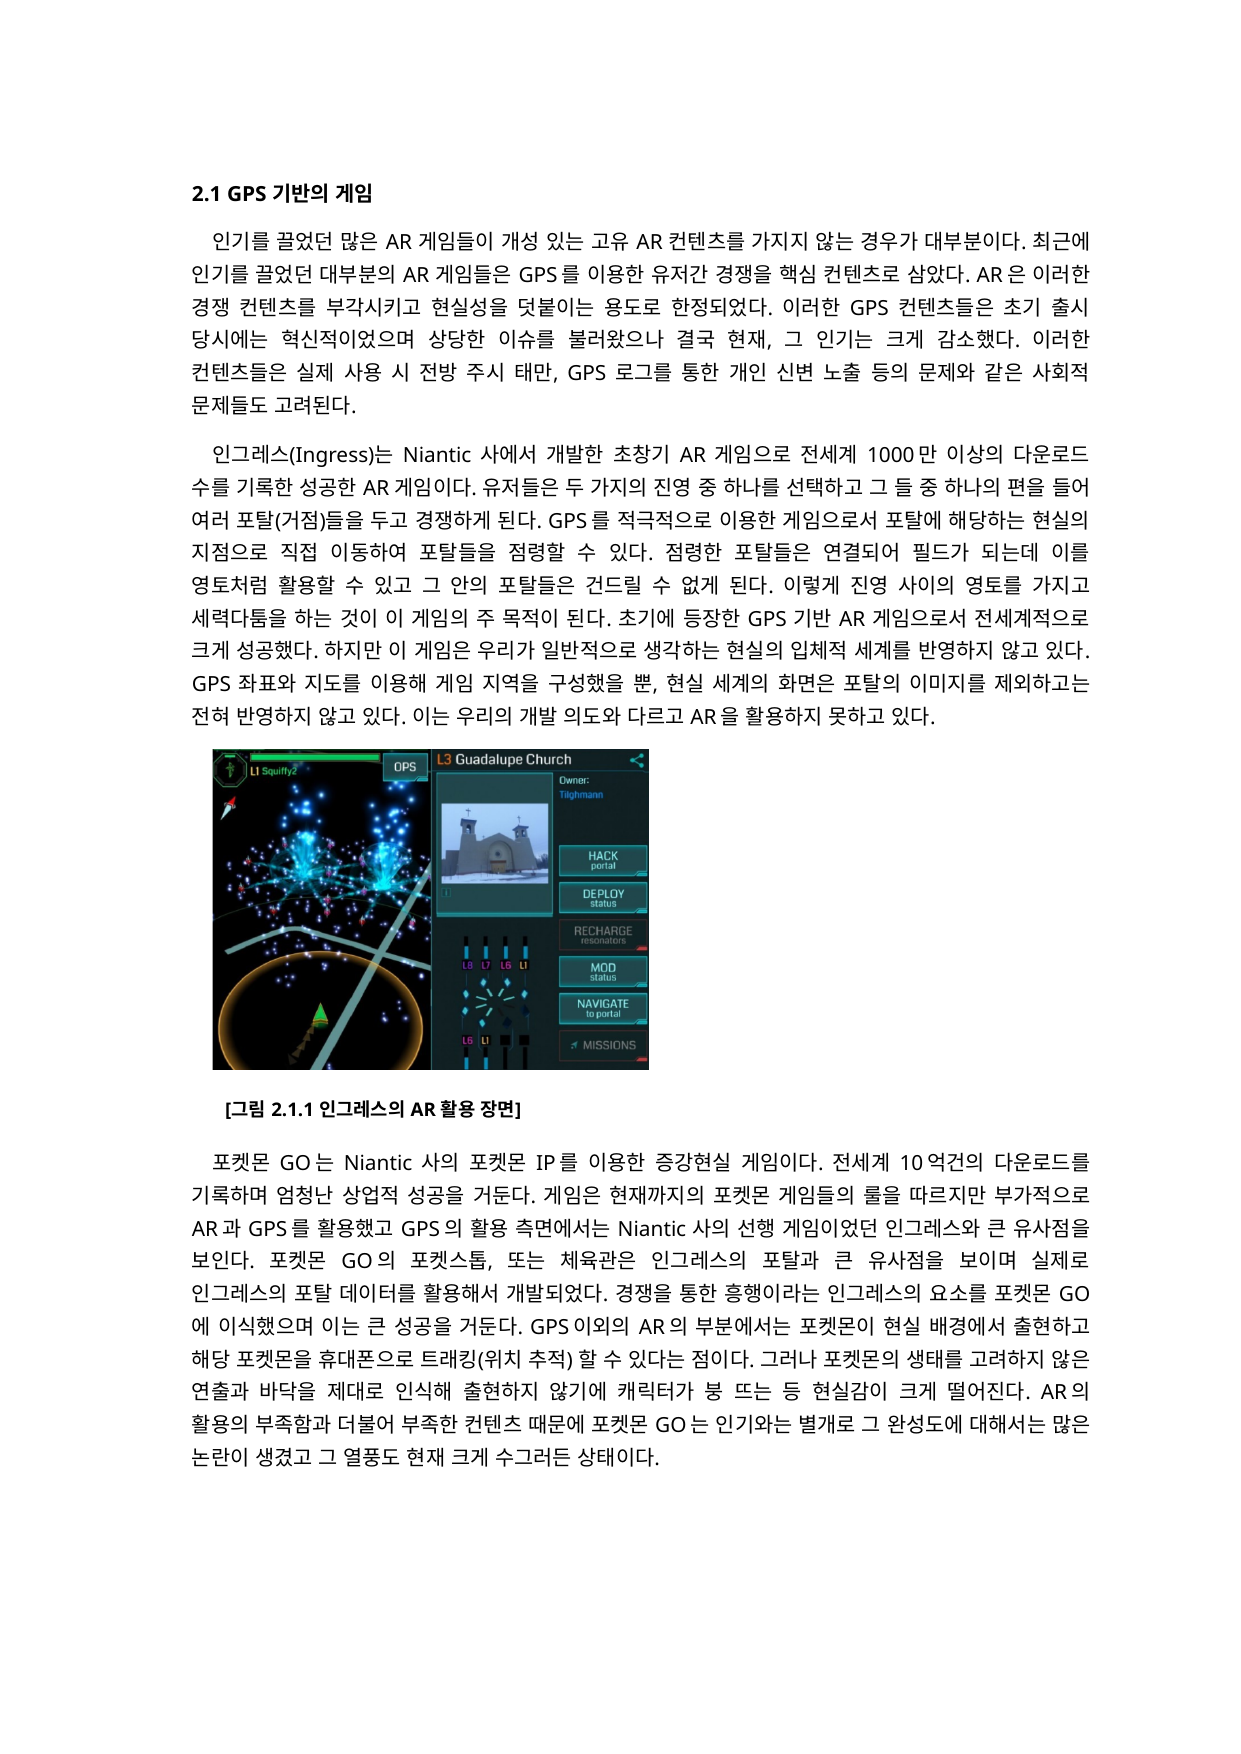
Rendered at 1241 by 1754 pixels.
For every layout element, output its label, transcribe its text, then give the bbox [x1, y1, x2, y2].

picture [212, 749, 649, 1070]
text 포켓몬 GO는 Niantic 사의 포켓몬 IP를 이용한 증강현실 게임이다. 전세계 10억건의 다운로드를 기록하며 엄청난 상업적 성공을 거둔다. 게임은 현재까지의 포켓몬 게임들의 룰을 따르지만 부가적으로 AR과 GPS를 활용했고 GPS의 활용 측면에서는 Niantic 사의 선행 게임이었던 인그레스와 큰 유사점을 보인다. 포켓몬 GO의 포켓스톱, 또는 체육관은 인그레스의 포탈과 큰 유사점을 보이며 실제로 인그레스의 포탈 데이터를 활용해서 개발되었다. 경쟁을 통한 흥행이라는 인그레스의 요소를 포켓몬 GO에 이식했으며 이는 큰 성공을 거둔다. GPS이외의 AR의 부분에서는 포켓몬이 현실 배경에서 출현하고 해당 포켓몬을 휴대폰으로 트래킹(위치 추적) 할 수 있다는 점이다. 그러나 포켓몬의 생태를 고려하지 않은 연출과 바닥을 제대로 인식해 출현하지 않기에 캐릭터가 붕 뜨는 등 현실감이 크게 떨어진다. AR의 활용의 부족함과 더불어 부족한 컨텐츠 때문에 포켓몬 GO는 인기와는 별개로 그 완성도에 대해서는 많은 논란이 생겼고 그 열풍도 현재 크게 수그러든 상태이다. [192, 1147, 1090, 1471]
text 2.1 GPS 기반의 게임 [150, 177, 1090, 207]
text [그림 2.1.1 인그레스의 AR 활용 장면] [150, 1094, 1090, 1122]
text 인그레스(Ingress)는 Niantic 사에서 개발한 초창기 AR 게임으로 전세계 1000만 이상의 다운로드 수를 기록한 성공한 AR 게임이다. 유저들은 두 가지의 진영 중 하나를 선택하고 그 들 중 하나의 편을 들어 여러 포탈(거점)들을 두고 경쟁하게 된다. GPS를 적극적으로 이용한 게임으로서 포탈에 해당하는 현실의 지점으로 직접 이동하여 포탈들을 점령할 수 있다. 점령한 포탈들은 연결되어 필드가 되는데 이를 영토처럼 활용할 수 있고 그 안의 포탈들은 건드릴 수 없게 된다. 이렇게 진영 사이의 영토를 가지고 세력다툼을 하는 것이 이 게임의 주 목적이 된다. 초기에 등장한 GPS 기반 AR 게임으로서 전세계적으로 크게 성공했다. 하지만 이 게임은 우리가 일반적으로 생각하는 현실의 입체적 세계를 반영하지 않고 있다. GPS 좌표와 지도를 이용해 게임 지역을 구성했을 뿐, 현실 세계의 화면은 포탈의 이미지를 제외하고는 전혀 반영하지 않고 있다. 이는 우리의 개발 의도와 다르고 AR을 활용하지 못하고 있다. [192, 438, 1090, 731]
text 인기를 끌었던 많은 AR 게임들이 개성 있는 고유 AR 컨텐츠를 가지지 않는 경우가 대부분이다. 최근에 인기를 끌었던 대부분의 AR 게임들은 GPS를 이용한 유저간 경쟁을 핵심 컨텐츠로 삼았다. AR은 이러한 경쟁 컨텐츠를 부각시키고 현실성을 덧붙이는 용도로 한정되었다. 이러한 GPS 컨텐츠들은 초기 출시 당시에는 혁신적이었으며 상당한 이슈를 불러왔으나 결국 현재, 그 인기는 크게 감소했다. 이러한 컨텐츠들은 실제 사용 시 전방 주시 태만, GPS 로그를 통한 개인 신변 노출 등의 문제와 같은 사회적 문제들도 고려된다. [192, 226, 1090, 419]
